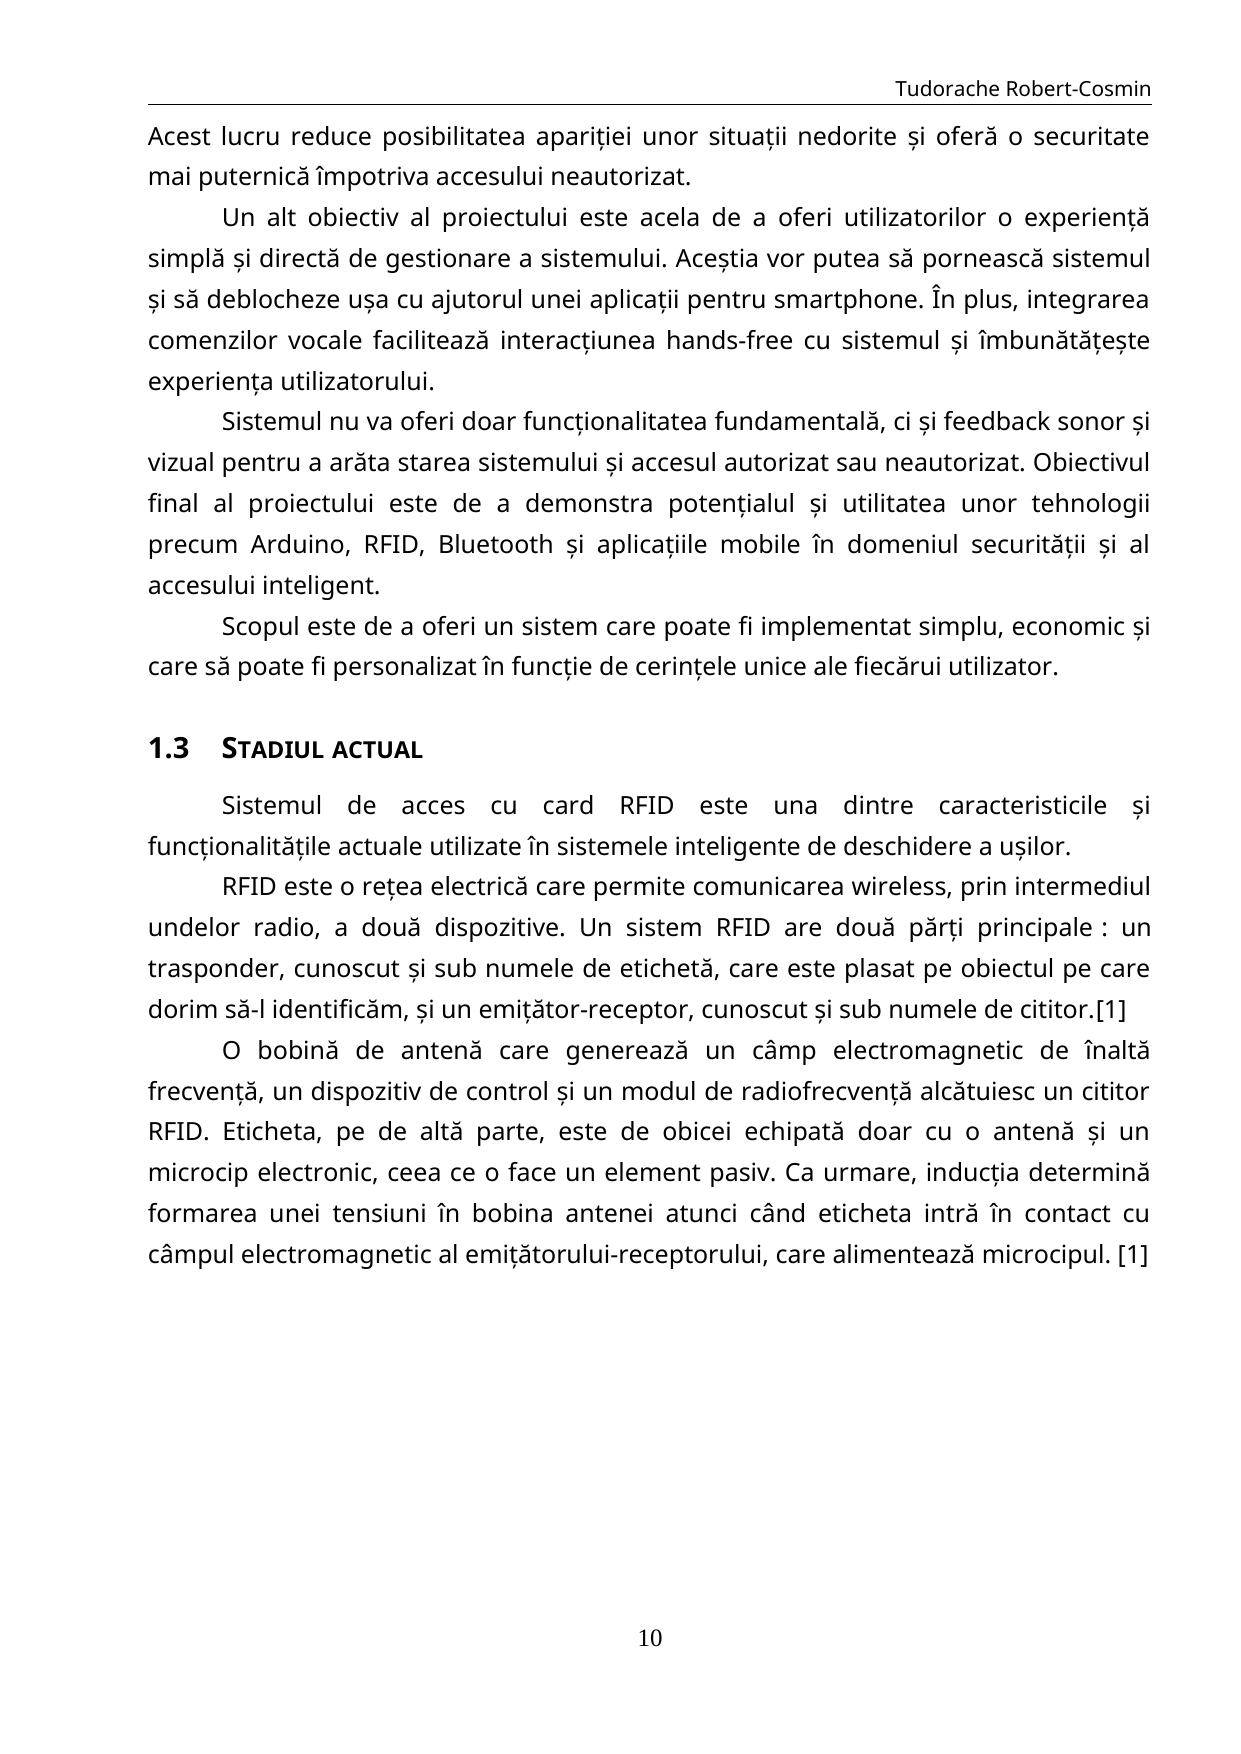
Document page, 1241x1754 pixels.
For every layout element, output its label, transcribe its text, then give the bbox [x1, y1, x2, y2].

text RFID este o rețea electrică care permite comunicarea wireless, prin intermediul undelor radio, a două dispozitive. Un sistem RFID are două părți principale : un trasponder, cunoscut și sub numele de etichetă, care este plasat pe obiectul pe care dorim să-l identificăm, și un emițător-receptor, cunoscut și sub numele de cititor.[1] [148, 869, 1152, 1026]
text Scopul este de a oferi un sistem care poate fi implementat simplu, economic și care să poate fi personalizat în funcție de cerințele unice ale fiecărui utilizator. [148, 608, 1152, 683]
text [148, 118, 1152, 193]
text Sistemul nu va oferi doar funcționalitatea fundamentală, ci și feedback sonor și vizual pentru a arăta starea sistemului și accesul autorizat sau neautorizat. Obiectivul final al proiectului este de a demonstra potențialul și utilitatea unor tehnologii precum Arduino, RFID, Bluetooth și aplicațiile mobile în domeniul securității și al accesului inteligent. [148, 404, 1152, 601]
text Un alt obiectiv al proiectului este acela de a oferi utilizatorilor o experiență simplă și directă de gestionare a sistemului. Aceștia vor putea să pornească sistemul și să deblocheze ușa cu ajutorul unei aplicații pentru smartphone. În plus, integrarea comenzilor vocale facilitează interacțiunea hands-free cu sistemul și îmbunătățește experiența utilizatorului. [148, 200, 1152, 397]
subtitle Stadiul actual [148, 727, 1152, 767]
text Sistemul de acces cu card RFID este una dintre caracteristicile și funcționalitățile actuale utilizate în sistemele inteligente de deschidere a ușilor. [148, 787, 1152, 862]
text O bobină de antenă care generează un câmp electromagnetic de înaltă frecvență, un dispozitiv de control și un modul de radiofrecvență alcătuiesc un cititor RFID. Eticheta, pe de altă parte, este de obicei echipată doar cu o antenă și un microcip electronic, ceea ce o face un element pasiv. Ca urmare, inducția determină formarea unei tensiuni în bobina antenei atunci când eticheta intră în contact cu câmpul electromagnetic al emițătorului-receptorului, care alimentează microcipul. [1] [148, 1032, 1152, 1271]
